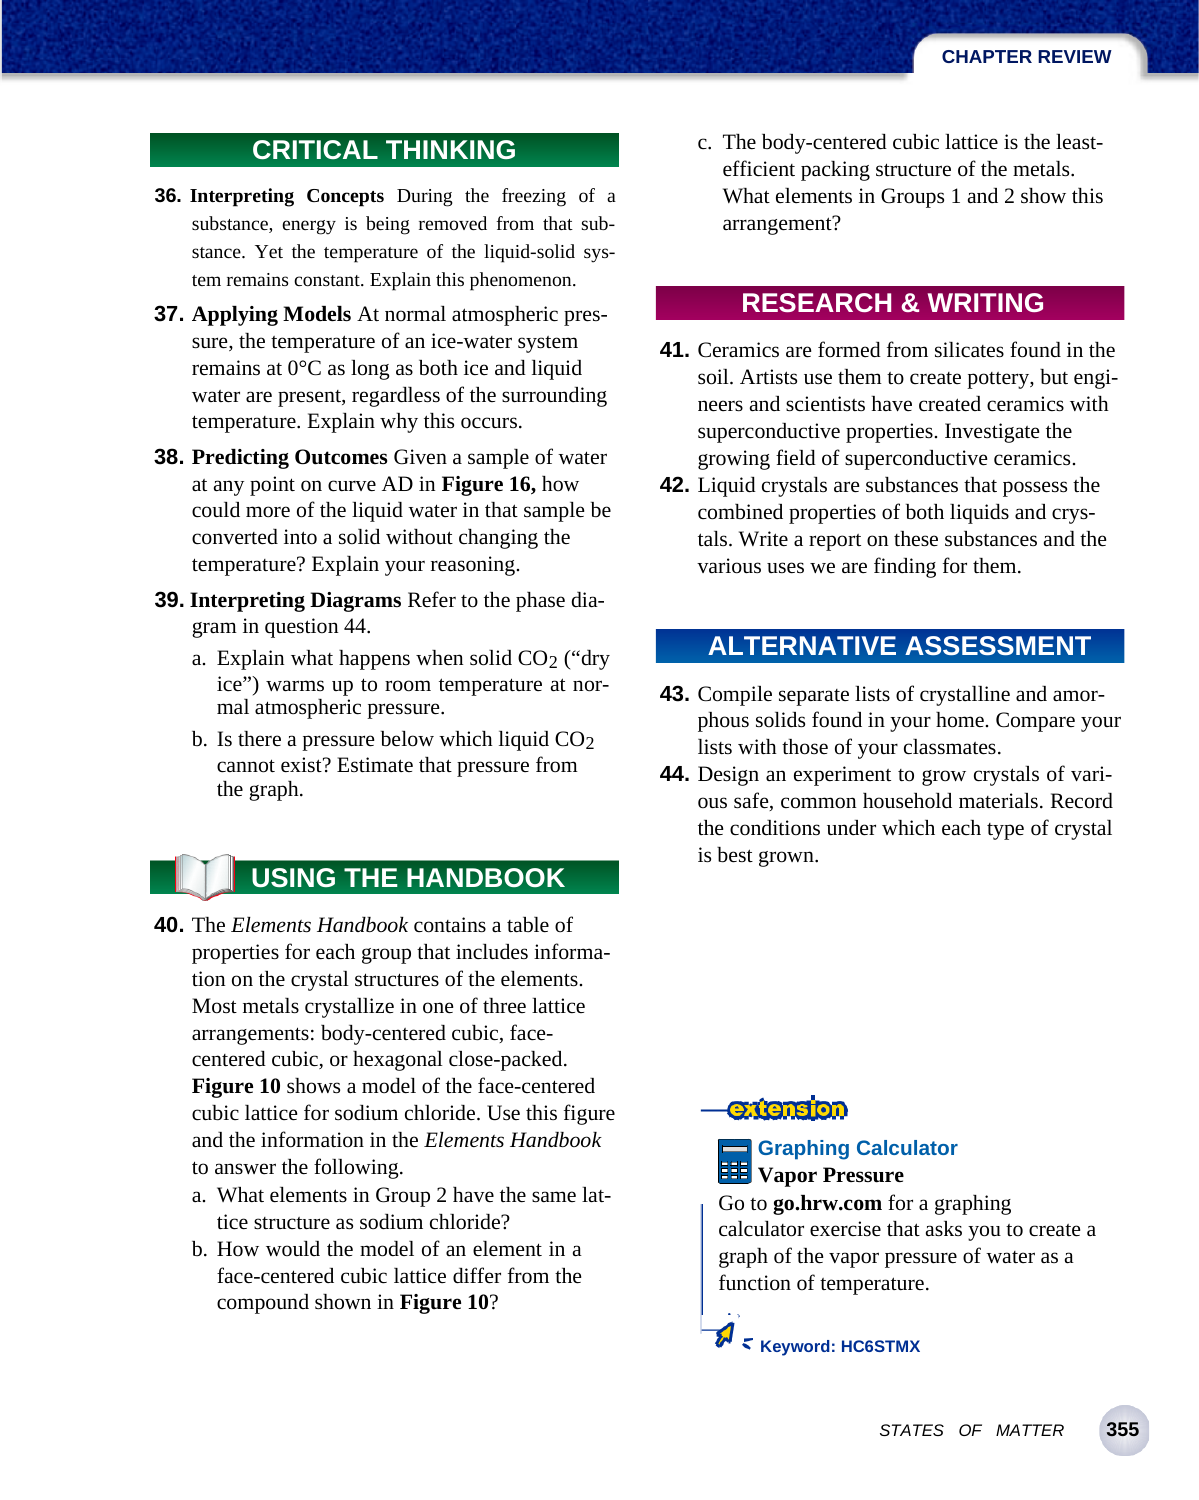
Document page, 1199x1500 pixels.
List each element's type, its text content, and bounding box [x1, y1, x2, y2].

text Go to go.hrw.com for a graphing calculator exercise that asks you to create a graph of the vapor pressure of water as a function of temperature. [718, 1189, 1099, 1295]
list Explain what happens when solid CO2 (“dry ice”) warms up to room temperature at nor-mal atmospheric pressure. [192, 638, 610, 720]
text Keyword: HC6STMX [701, 1315, 1141, 1356]
list What elements in Group 2 have the same lat-tice structure as sodium chloride? [192, 1182, 618, 1234]
list Liquid crystals are substances that possess the combined properties of both liquids and crys-tals. Write a report on these substances and the various uses we are finding for them. [659, 472, 1113, 578]
picture [700, 1204, 756, 1353]
list Compile separate lists of crystalline and amor-phous solids found in your home. Compare your lists with those of your classmates. [659, 681, 1124, 759]
list Applying Models At normal atmospheric pres-sure, the temperature of an ice-water system remains at 0°C as long as both ice and liquid water are present, regardless of the surrounding temperature. Explain why this occurs. [154, 301, 618, 434]
list Is there a pressure below which liquid CO2 cannot exist? Estimate that pressure from the graph. [192, 720, 597, 801]
list Design an experiment to grow crystals of vari-ous safe, common household materials. Record the conditions under which each type of crystal is best grown. [659, 761, 1113, 867]
picture [715, 1136, 756, 1190]
picture [655, 286, 1125, 320]
text USING THE HANDBOOK [198, 862, 618, 893]
list The body-centered cubic lattice is the least-efficient packing structure of the metals. What elements in Groups 1 and 2 show this arrangement? [697, 129, 1107, 235]
list Predicting Outcomes Given a sample of water at any point on curve AD in Figure 16, how could more of the liquid water in that sample be converted into a solid without changing the temperature? Explain your reasoning. [154, 444, 618, 576]
text RESEARCH & WRITING [741, 287, 1141, 318]
picture [150, 133, 619, 167]
list How would the model of an element in a face-centered cubic lattice differ from the compound shown in Figure 10? [192, 1236, 583, 1314]
picture [150, 853, 619, 901]
text STATES OF MATTER 355 [879, 1418, 1141, 1441]
text Vapor Pressure [758, 1162, 1141, 1188]
text 39. Interpreting Diagrams Refer to the phase dia-gram in question 44. [154, 587, 614, 638]
list The Elements Handbook contains a table of properties for each group that includes informa-tion on the crystal structures of the elements. Most metals crystallize in one of three lattice arrangements: body-centered cubic, face-centered cubic, or hexagonal close-packed. Figure 10 shows a model of the face-centered cubic lattice for sodium chloride. Use this figure and the information in the Elements Handbook to answer the following. [154, 912, 616, 1179]
picture [0, 0, 1199, 88]
picture [1099, 1405, 1150, 1456]
picture [700, 1090, 855, 1128]
text Graphing Calculator [758, 1136, 1141, 1160]
picture [655, 629, 1125, 663]
text CHAPTER REVIEW [942, 46, 1141, 67]
list Ceramics are formed from silicates found in the soil. Artists use them to create pottery, but engi-neers and scientists have created ceramics with superconductive properties. Investigate the growing field of superconductive ceramics. [659, 337, 1120, 470]
text 36. Interpreting Concepts During the freezing of a substance, energy is being removed from that sub-stance. Yet the temperature of the liquid-solid sys-tem remains constant. Explain this phenomenon. [154, 184, 616, 290]
